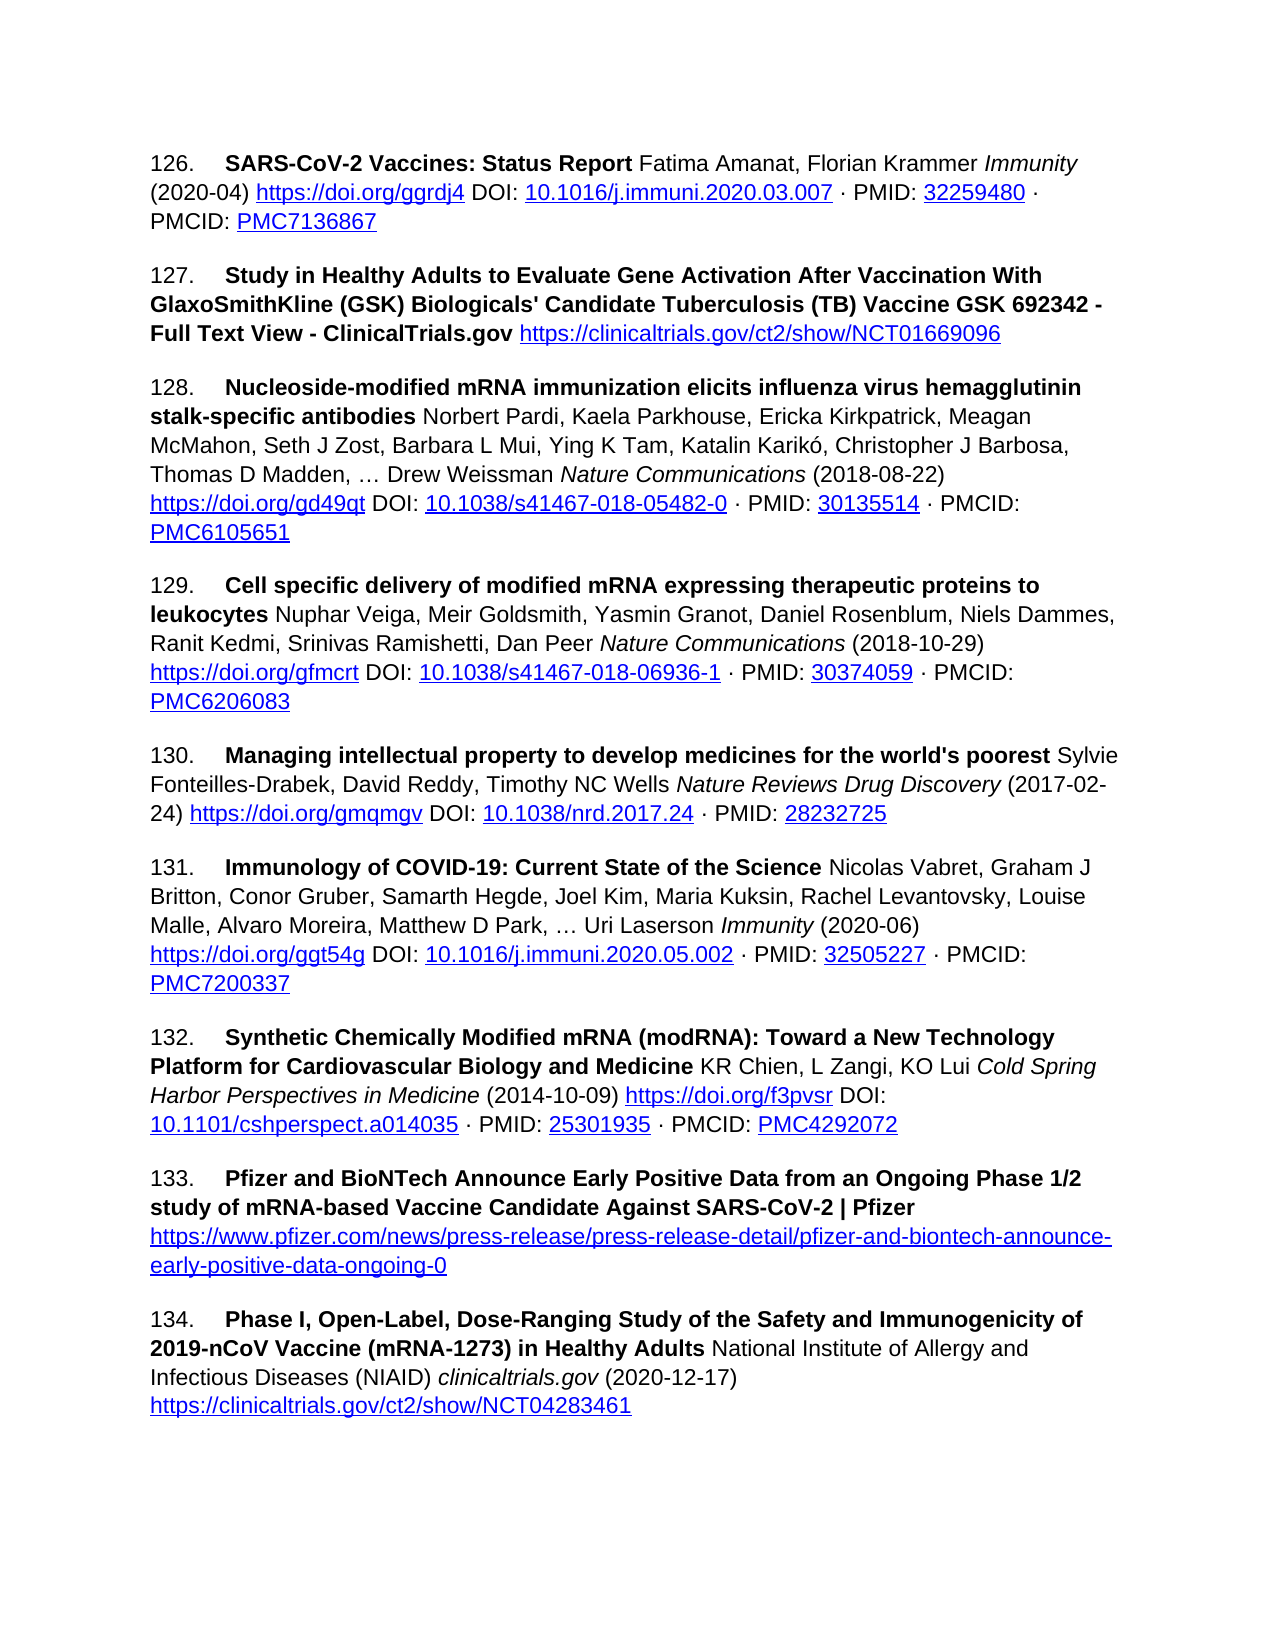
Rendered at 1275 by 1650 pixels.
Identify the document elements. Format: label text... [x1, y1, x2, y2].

text 128. Nucleoside-modified mRNA immunization elicits influenza virus hemagglutinin stalk-specific antibodies Norbert Pardi, Kaela Parkhouse, Ericka Kirkpatrick, Meagan McMahon, Seth J Zost, Barbara L Mui, Ying K Tam, Katalin Karikó, Christopher J Barbosa, Thomas D Madden, … Drew Weissman Nature Communications (2018-08-22) https://doi.org/gd49qt DOI: 10.1038/s41467-018-05482-0 · PMID: 30135514 · PMCID: PMC6105651 [150, 374, 1125, 545]
text 126. SARS-CoV-2 Vaccines: Status Report Fatima Amanat, Florian Krammer Immunity (2020-04) https://doi.org/ggrdj4 DOI: 10.1016/j.immuni.2020.03.007 · PMID: 32259480 · PMCID: PMC7136867 [150, 150, 1125, 234]
text 130. Managing intellectual property to develop medicines for the world's poorest Sylvie Fonteilles-Drabek, David Reddy, Timothy NC Wells Nature Reviews Drug Discovery (2017-02-24) https://doi.org/gmqmgv DOI: 10.1038/nrd.2017.24 · PMID: 28232725 [150, 742, 1125, 827]
text 133. Pfizer and BioNTech Announce Early Positive Data from an Ongoing Phase 1/2 study of mRNA-based Vaccine Candidate Against SARS-CoV-2 | Pfizer https://www.pfizer.com/news/press-release/press-release-detail/pfizer-and-biontech-announce-early-positive-data-ongoing-0 [150, 1165, 1125, 1278]
text 134. Phase I, Open-Label, Dose-Ranging Study of the Safety and Immunogenicity of 2019-nCoV Vaccine (mRNA-1273) in Healthy Adults National Institute of Allergy and Infectious Diseases (NIAID) clinicaltrials.gov (2020-12-17) https://clinicaltrials.gov/ct2/show/NCT04283461 [150, 1306, 1125, 1419]
text 127. Study in Healthy Adults to Evaluate Gene Activation After Vaccination With GlaxoSmithKline (GSK) Biologicals' Candidate Tuberculosis (TB) Vaccine GSK 692342 - Full Text View - ClinicalTrials.gov https://clinicaltrials.gov/ct2/show/NCT01669096 [150, 262, 1125, 346]
text 131. Immunology of COVID-19: Current State of the Science Nicolas Vabret, Graham J Britton, Conor Gruber, Samarth Hegde, Joel Kim, Maria Kuksin, Rachel Levantovsky, Louise Malle, Alvaro Moreira, Matthew D Park, … Uri Laserson Immunity (2020-06) https://doi.org/ggt54g DOI: 10.1016/j.immuni.2020.05.002 · PMID: 32505227 · PMCID: PMC7200337 [150, 854, 1125, 996]
text 132. Synthetic Chemically Modified mRNA (modRNA): Toward a New Technology Platform for Cardiovascular Biology and Medicine KR Chien, L Zangi, KO Lui Cold Spring Harbor Perspectives in Medicine (2014-10-09) https://doi.org/f3pvsr DOI: 10.1101/cshperspect.a014035 · PMID: 25301935 · PMCID: PMC4292072 [150, 1024, 1125, 1137]
text 129. Cell specific delivery of modified mRNA expressing therapeutic proteins to leukocytes Nuphar Veiga, Meir Goldsmith, Yasmin Granot, Daniel Rosenblum, Niels Dammes, Ranit Kedmi, Srinivas Ramishetti, Dan Peer Nature Communications (2018-10-29) https://doi.org/gfmcrt DOI: 10.1038/s41467-018-06936-1 · PMID: 30374059 · PMCID: PMC6206083 [150, 572, 1125, 715]
